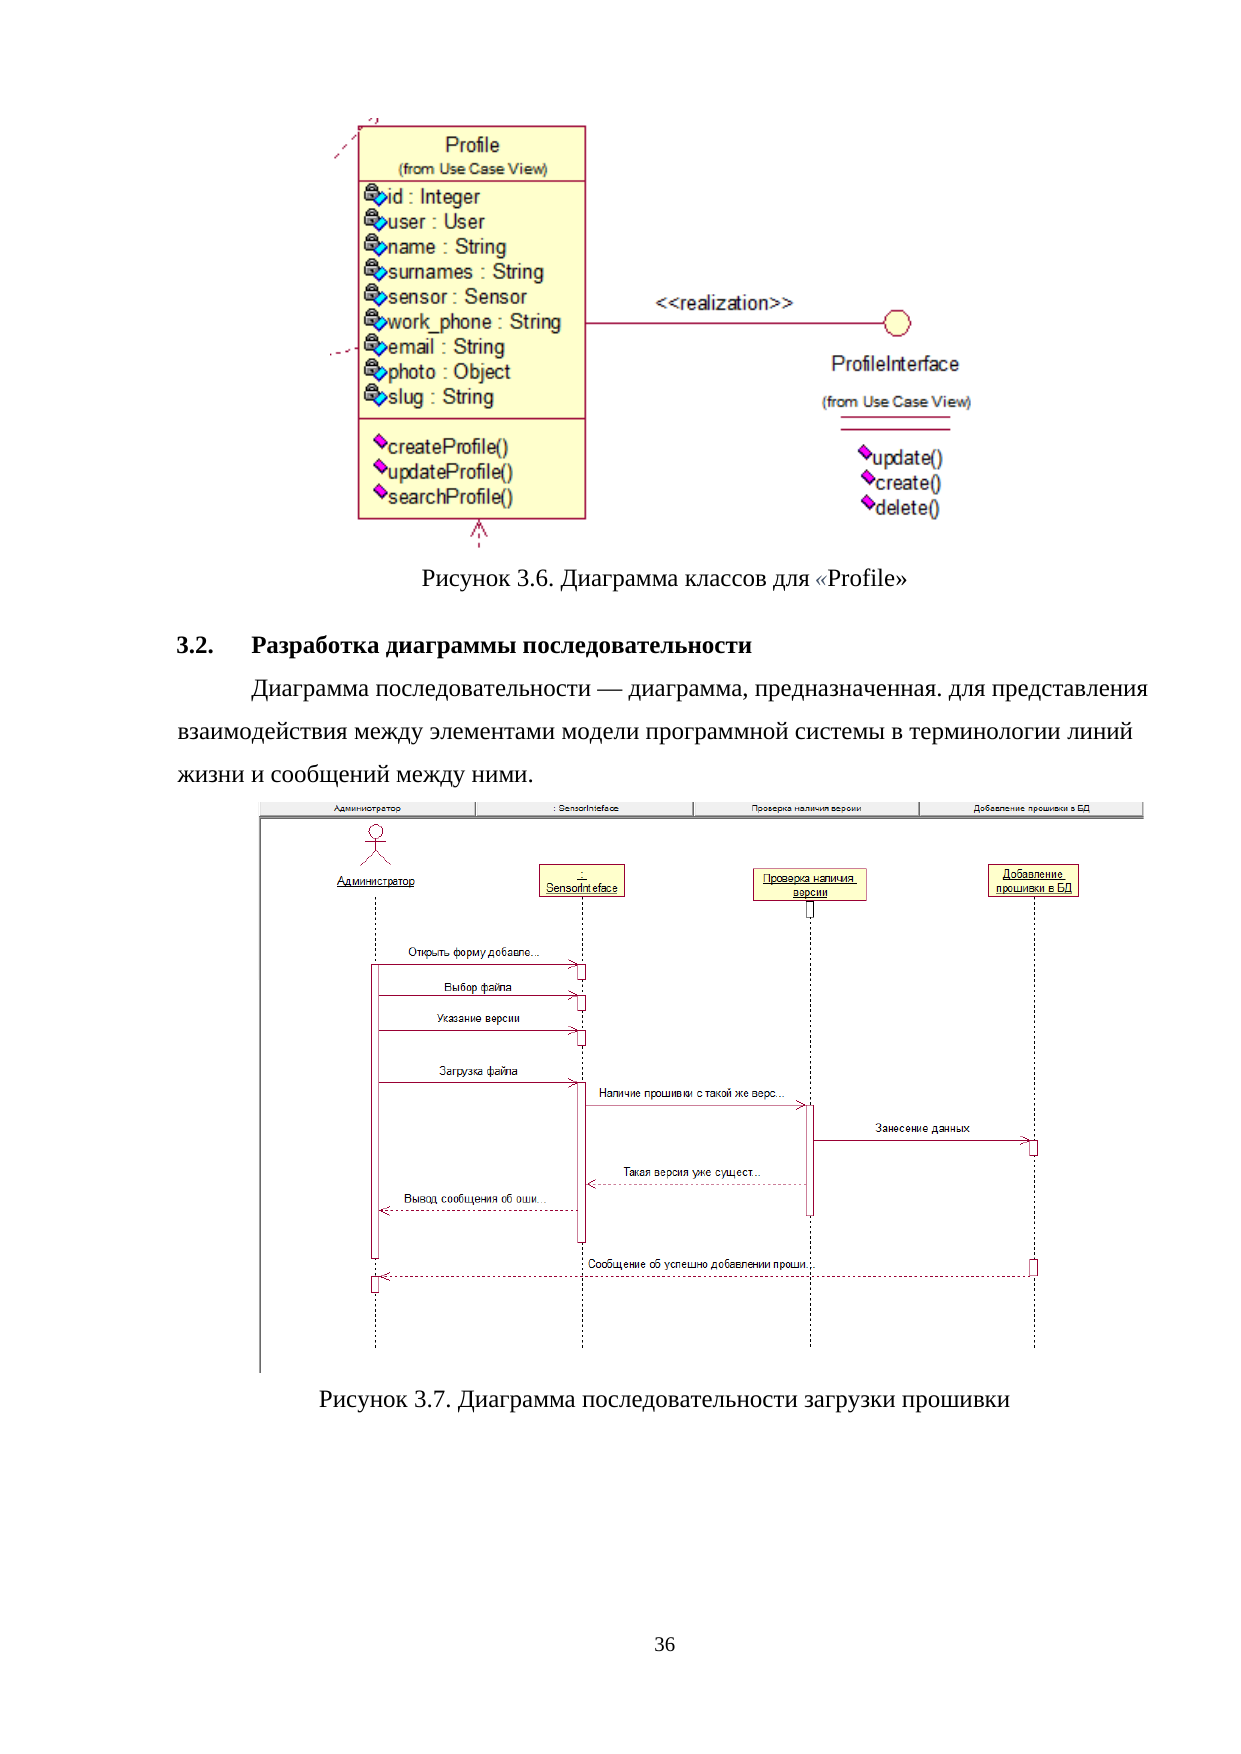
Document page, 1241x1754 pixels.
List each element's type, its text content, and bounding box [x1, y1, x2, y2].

text Рисунок 3.6. Диаграмма классов для «Profile» [177, 563, 1152, 592]
picture [258, 802, 1144, 1373]
picture [330, 118, 999, 551]
subtitle Разработка диаграммы последовательности [176, 630, 1152, 659]
text Рисунок 3.7. Диаграмма последовательности загрузки прошивки [177, 1384, 1152, 1413]
text Диаграмма последовательности — диаграмма, предназначенная. для представления взаимодействия между элементами модели программной системы в терминологии линий жизни и сообщений между ними. [177, 673, 1152, 788]
